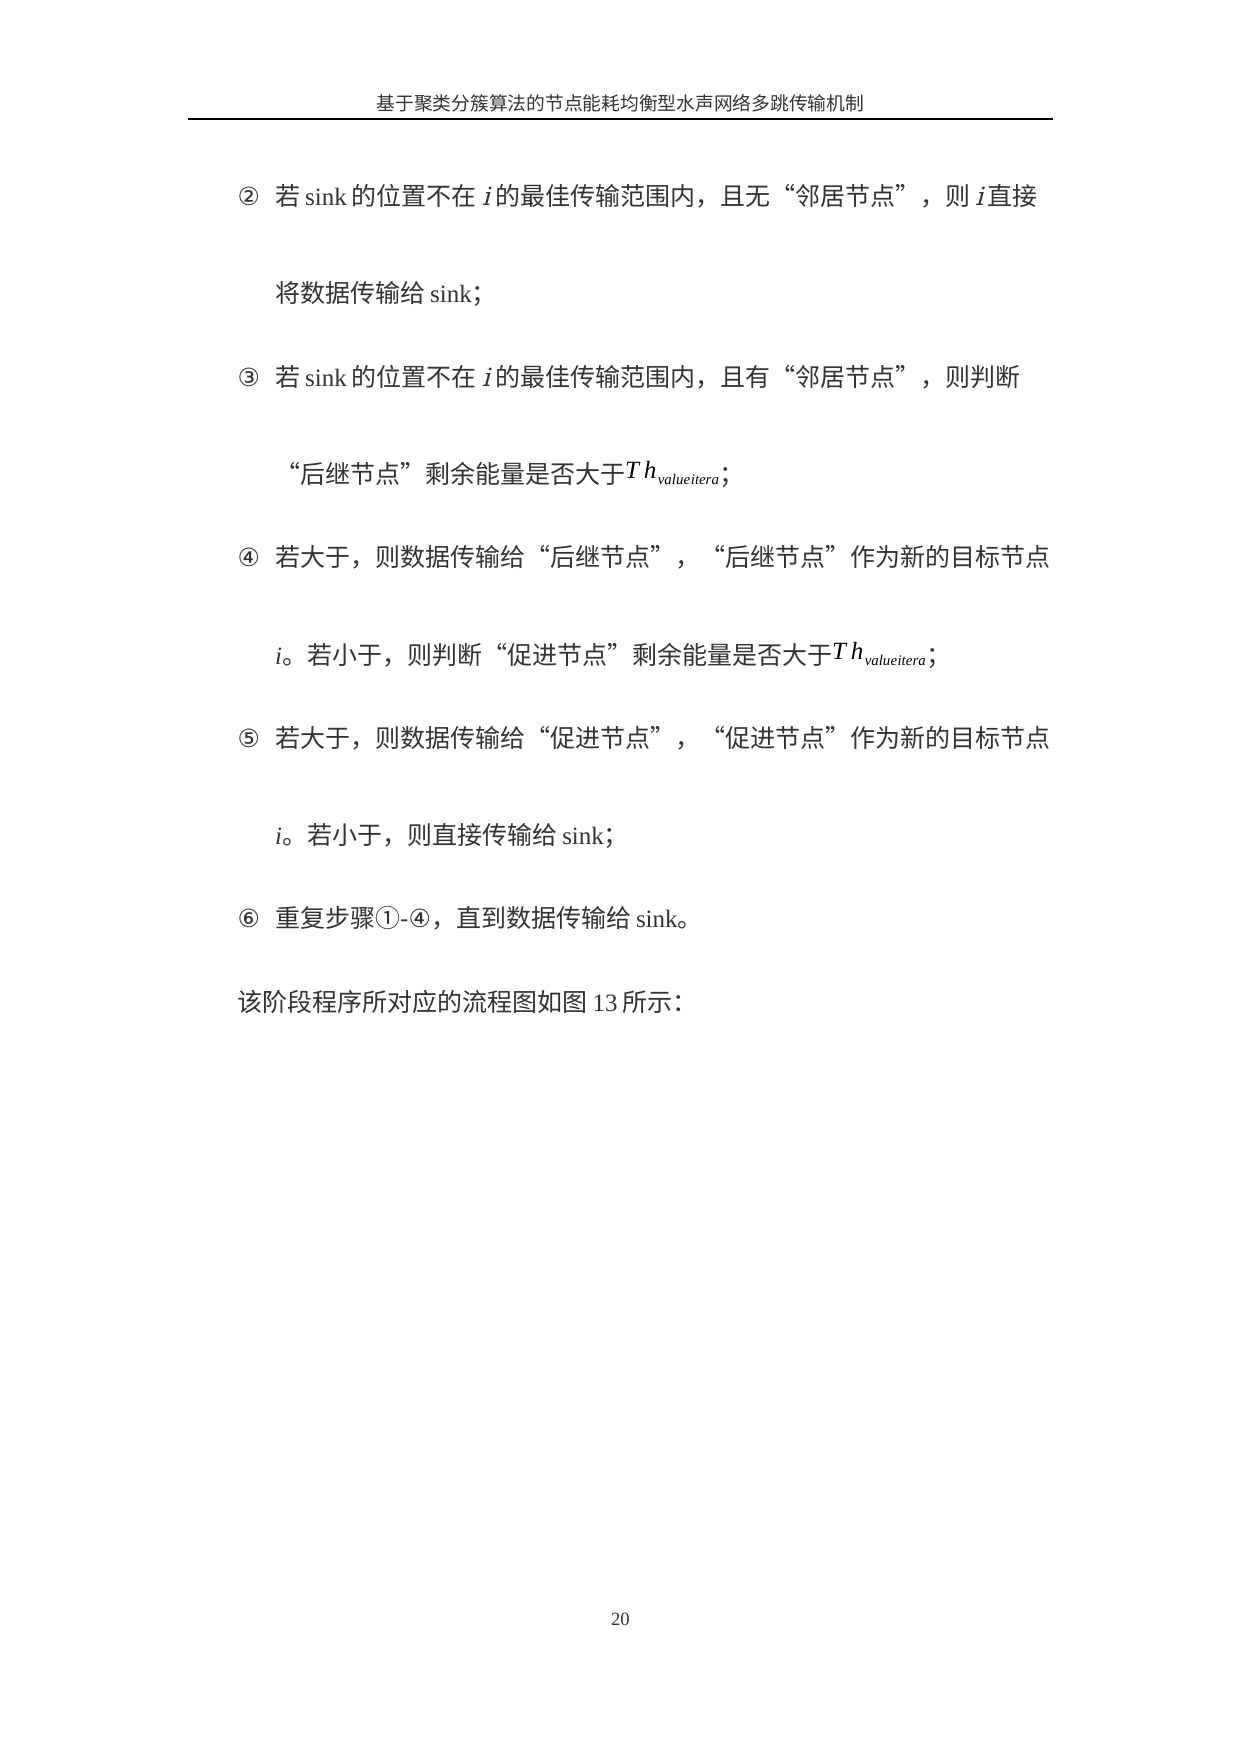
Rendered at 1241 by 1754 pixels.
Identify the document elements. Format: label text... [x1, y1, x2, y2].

list 若sink的位置不在i的最佳传输范围内，且有“邻居节点”，则判断“后继节点”剩余能量是否大于； [237, 343, 1053, 505]
list 重复步骤①-④，直到数据传输给sink。 [237, 884, 1053, 949]
list 若大于，则数据传输给“促进节点”，“促进节点”作为新的目标节点i。若小于，则直接传输给sink； [237, 704, 1053, 866]
text 该阶段程序所对应的流程图如图13所示： [237, 968, 1053, 1033]
list 若sink的位置不在i的最佳传输范围内，且无“邻居节点”，则i直接将数据传输给sink； [237, 162, 1053, 324]
list 若大于，则数据传输给“后继节点”，“后继节点”作为新的目标节点i。若小于，则判断“促进节点”剩余能量是否大于； [237, 523, 1053, 686]
